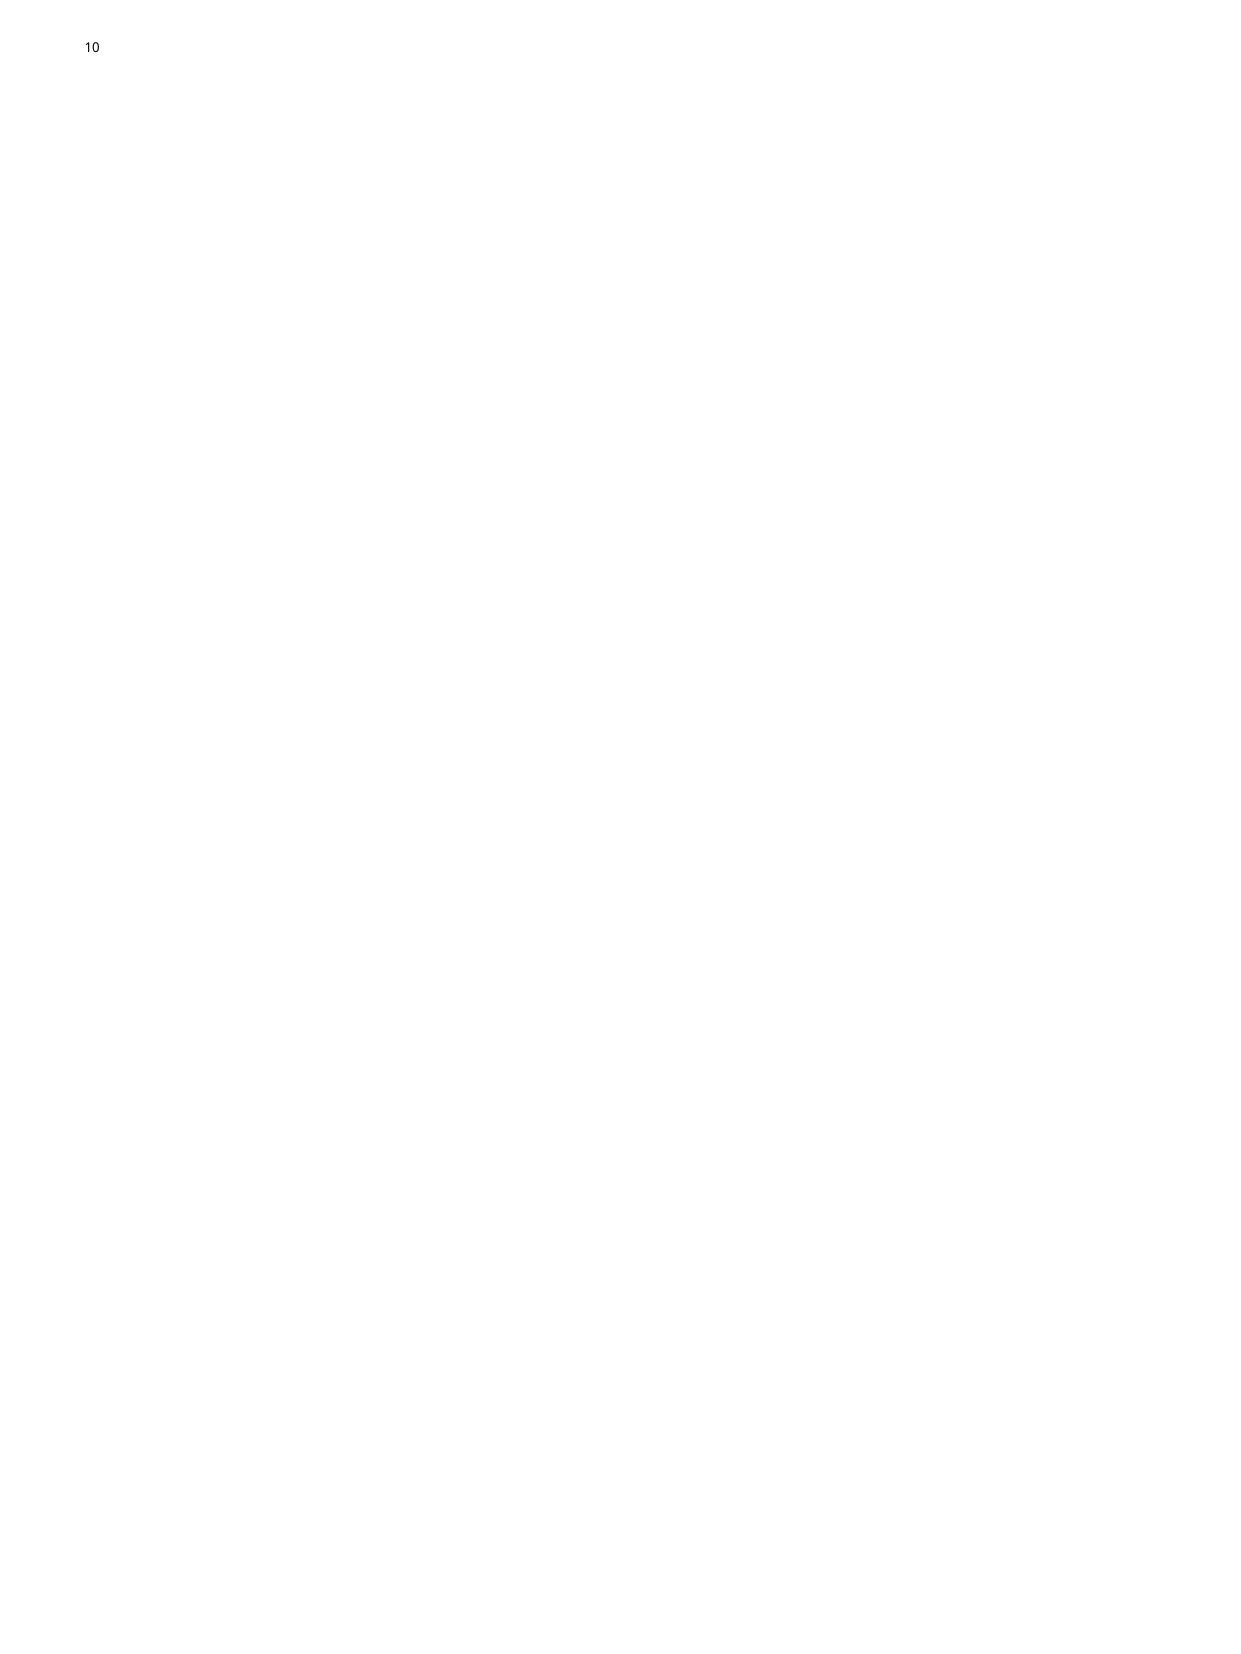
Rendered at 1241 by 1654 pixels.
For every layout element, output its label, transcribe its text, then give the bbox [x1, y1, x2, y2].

text 10 [84, 35, 1165, 57]
